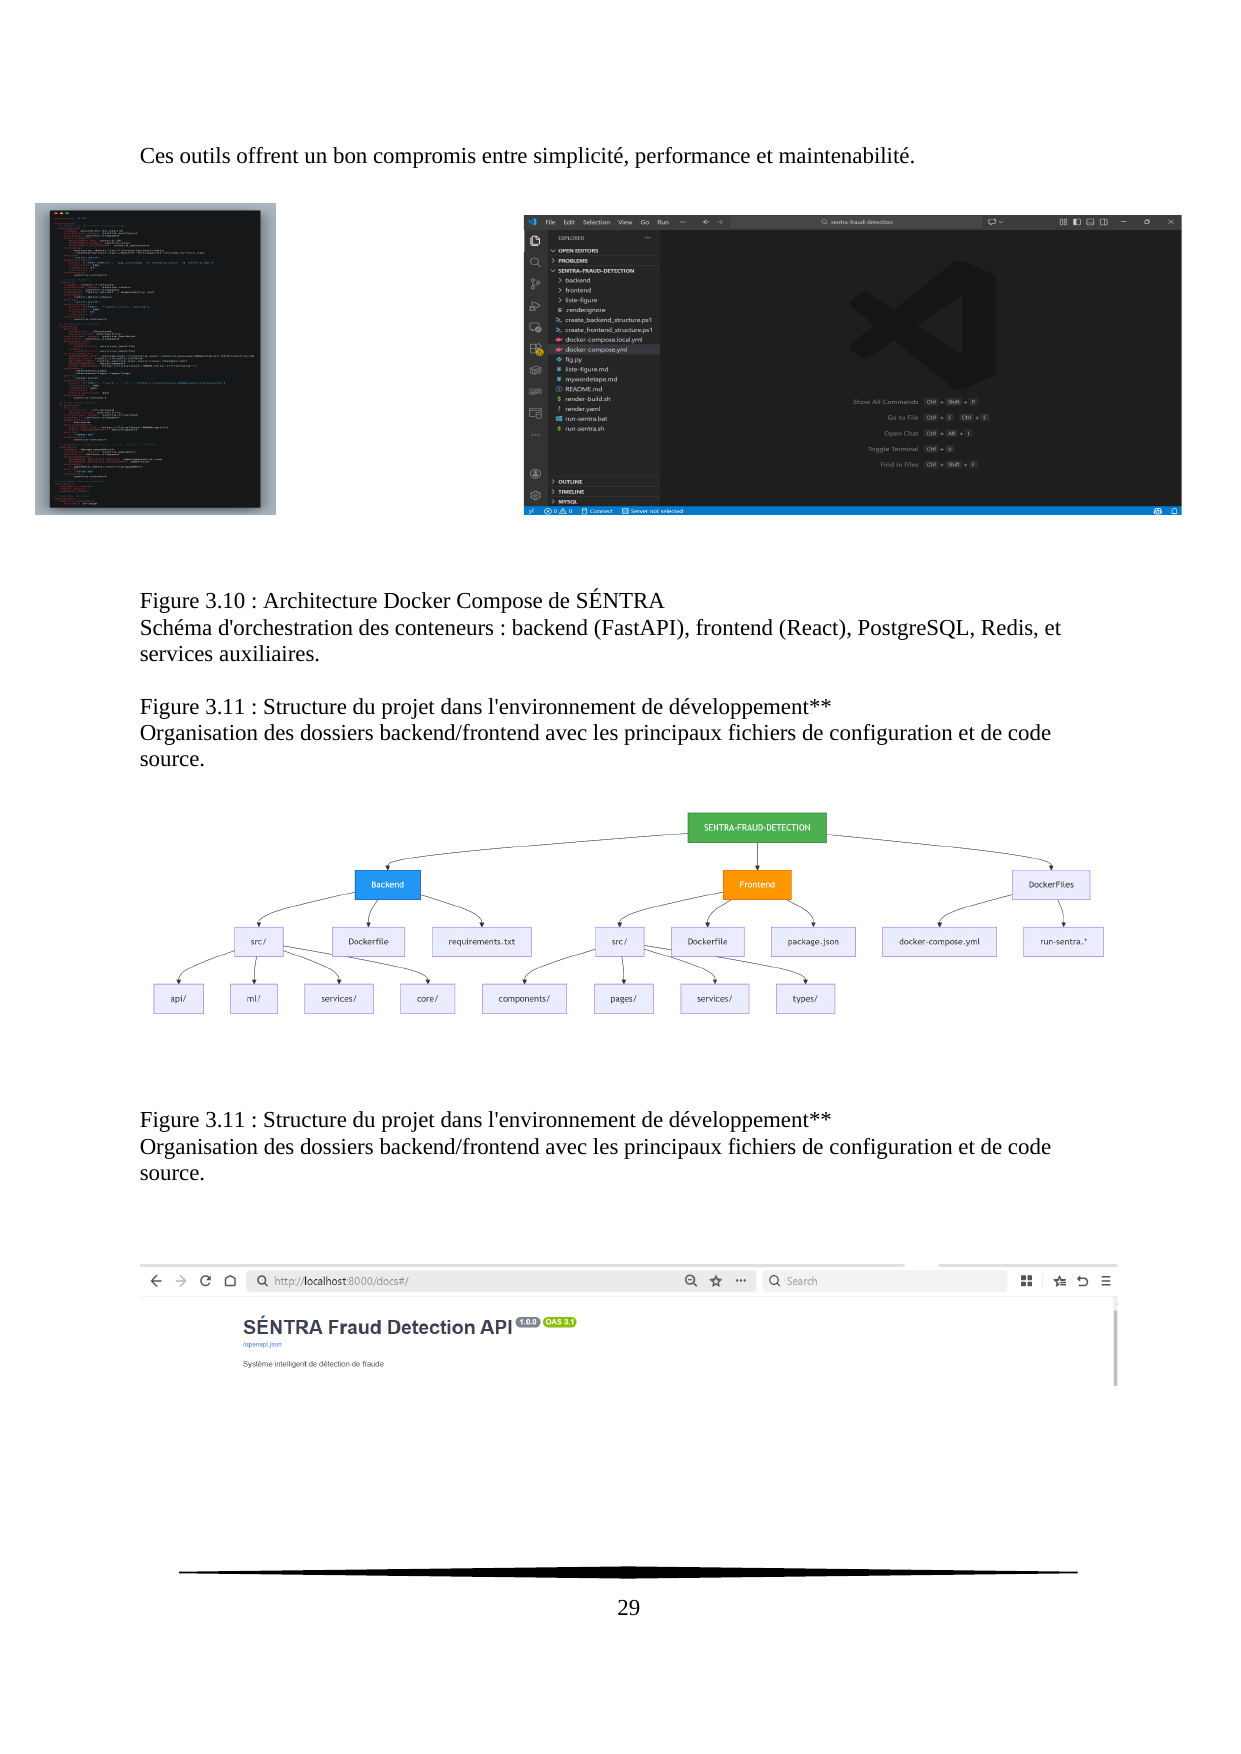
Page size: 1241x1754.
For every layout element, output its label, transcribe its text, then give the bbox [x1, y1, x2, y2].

text Ces outils offrent un bon compromis entre simplicité, performance et maintenabilité. [139, 142, 1117, 168]
picture [523, 215, 1182, 515]
text Organisation des dossiers backend/frontend avec les principaux fichiers de configuration et de code source. [139, 719, 1117, 772]
text Schéma d'orchestration des conteneurs : backend (FastAPI), frontend (React), PostgreSQL, Redis, et services auxiliaires. [139, 614, 1117, 666]
text Figure 3.10 : Architecture Docker Compose de SÉNTRA [139, 587, 1117, 614]
text Organisation des dossiers backend/frontend avec les principaux fichiers de configuration et de code source. [139, 1133, 1117, 1185]
text Figure 3.11 : Structure du projet dans l'environnement de développement** [139, 693, 1117, 719]
picture [139, 798, 1118, 1028]
text Figure 3.11 : Structure du projet dans l'environnement de développement** [139, 1106, 1117, 1133]
picture [35, 203, 276, 515]
picture [139, 1264, 1118, 1386]
